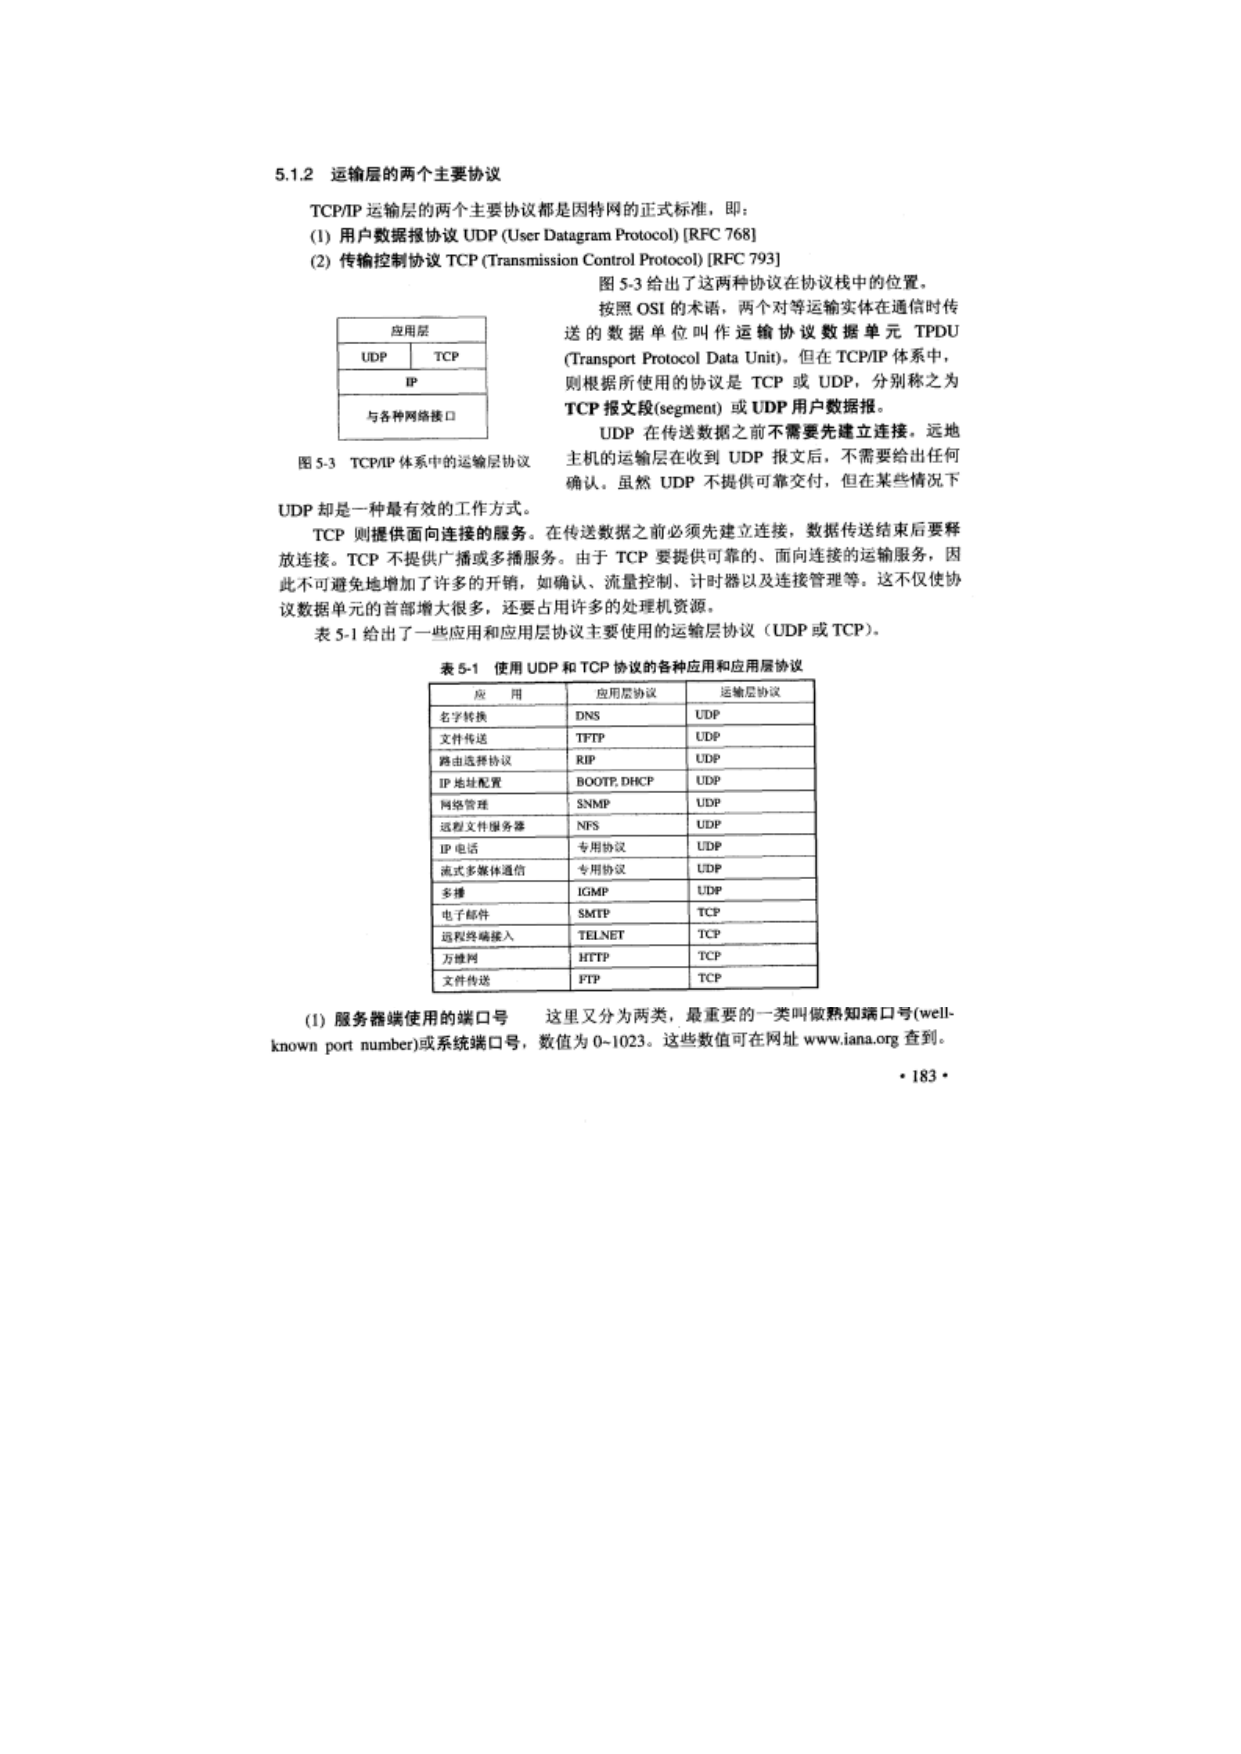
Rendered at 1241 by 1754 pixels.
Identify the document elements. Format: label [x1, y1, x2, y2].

picture [261, 1007, 979, 1156]
picture [260, 162, 980, 1001]
